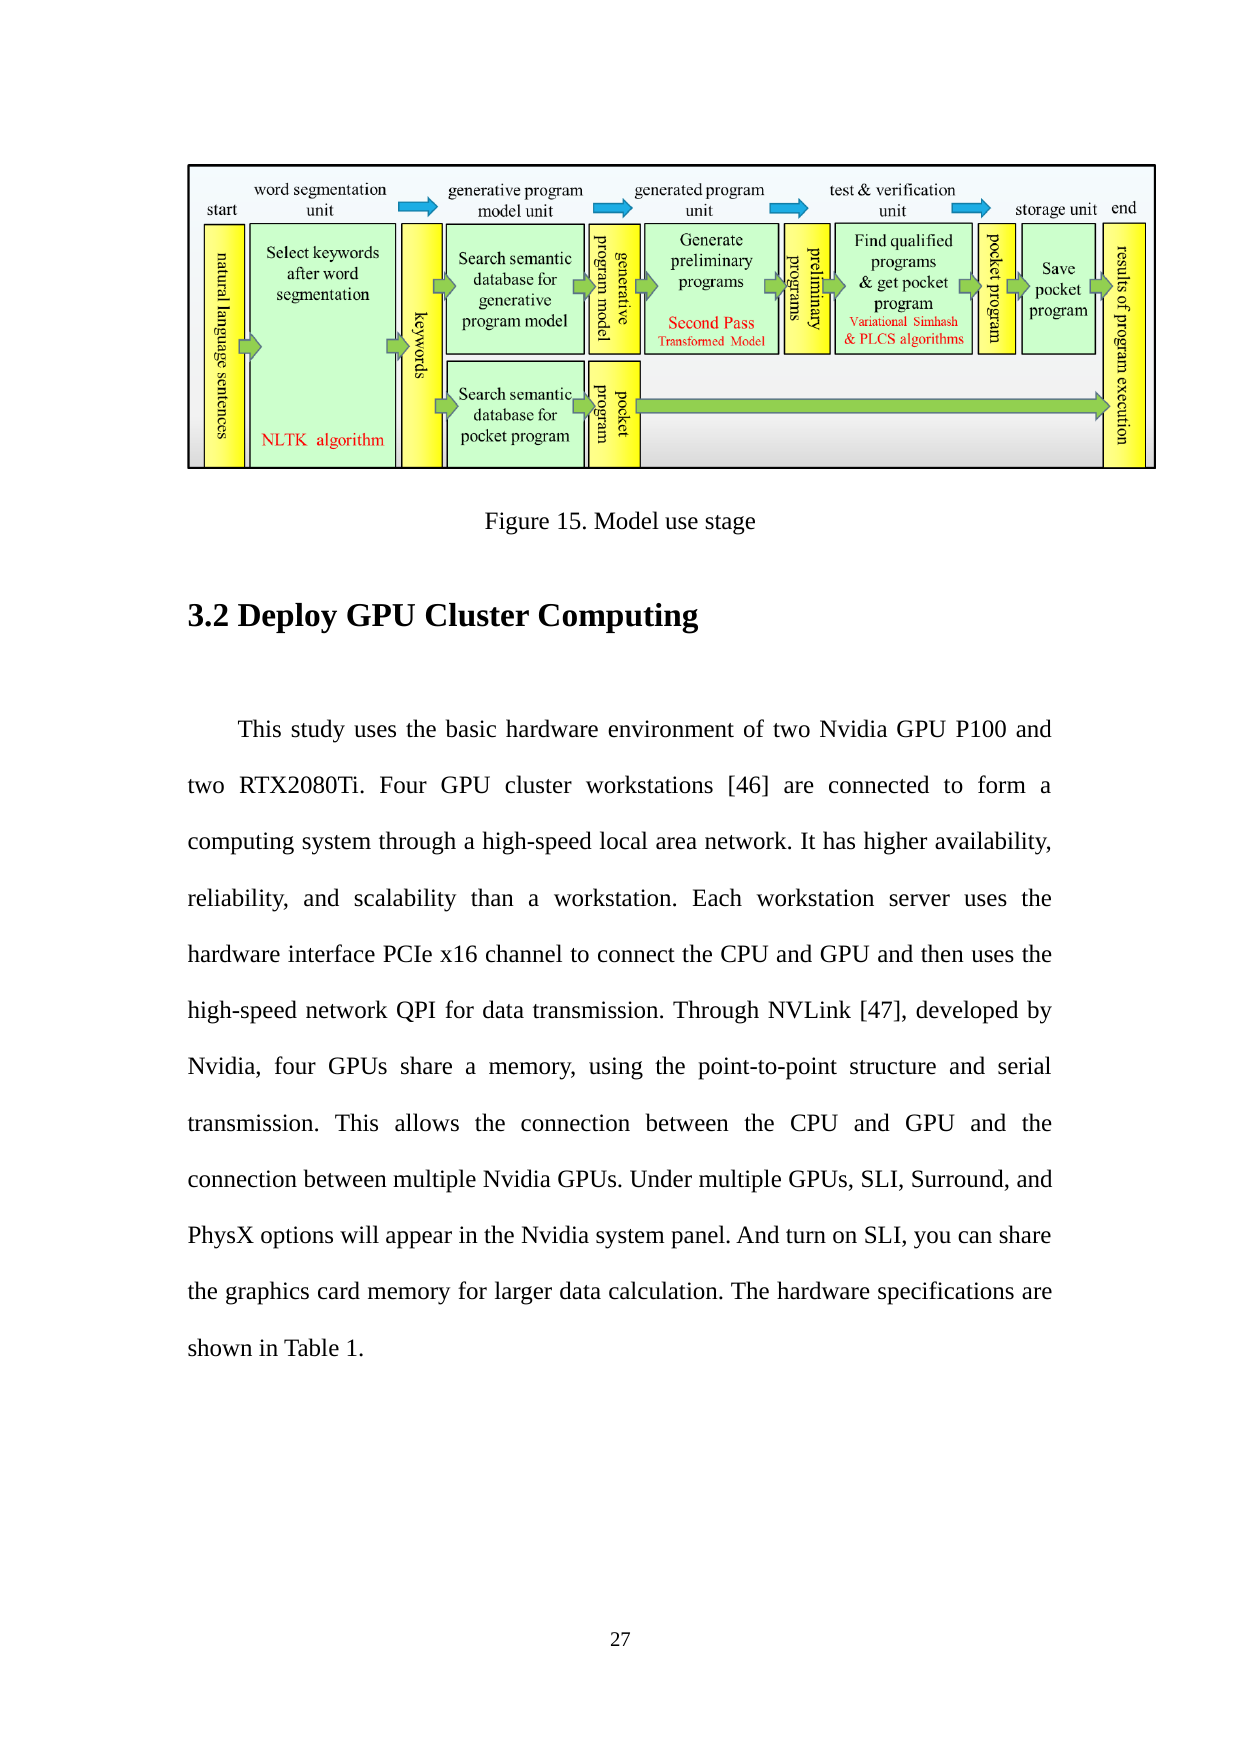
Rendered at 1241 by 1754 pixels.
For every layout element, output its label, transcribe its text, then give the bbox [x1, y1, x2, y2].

picture [187, 164, 1156, 469]
text This study uses the basic hardware environment of two Nvidia GPU P100 and two RTX2080Ti. Four GPU cluster workstations [46] are connected to form a computing system through a high-speed local area network. It has higher availability, reliability, and scalability than a workstation. Each workstation server uses the hardware interface PCIe x16 channel to connect the CPU and GPU and then uses the high-speed network QPI for data transmission. Through NVLink [47], developed by Nvidia, four GPUs share a memory, using the point-to-point structure and serial transmission. This allows the connection between the CPU and GPU and the connection between multiple Nvidia GPUs. Under multiple GPUs, SLI, Surround, and PhysX options will appear in the Nvidia system panel. And turn on SLI, you can share the graphics card memory for larger data calculation. The hardware specifications are shown in Table 1. [187, 709, 1053, 1366]
subtitle 3.2 Deploy GPU Cluster Computing [187, 577, 1053, 652]
